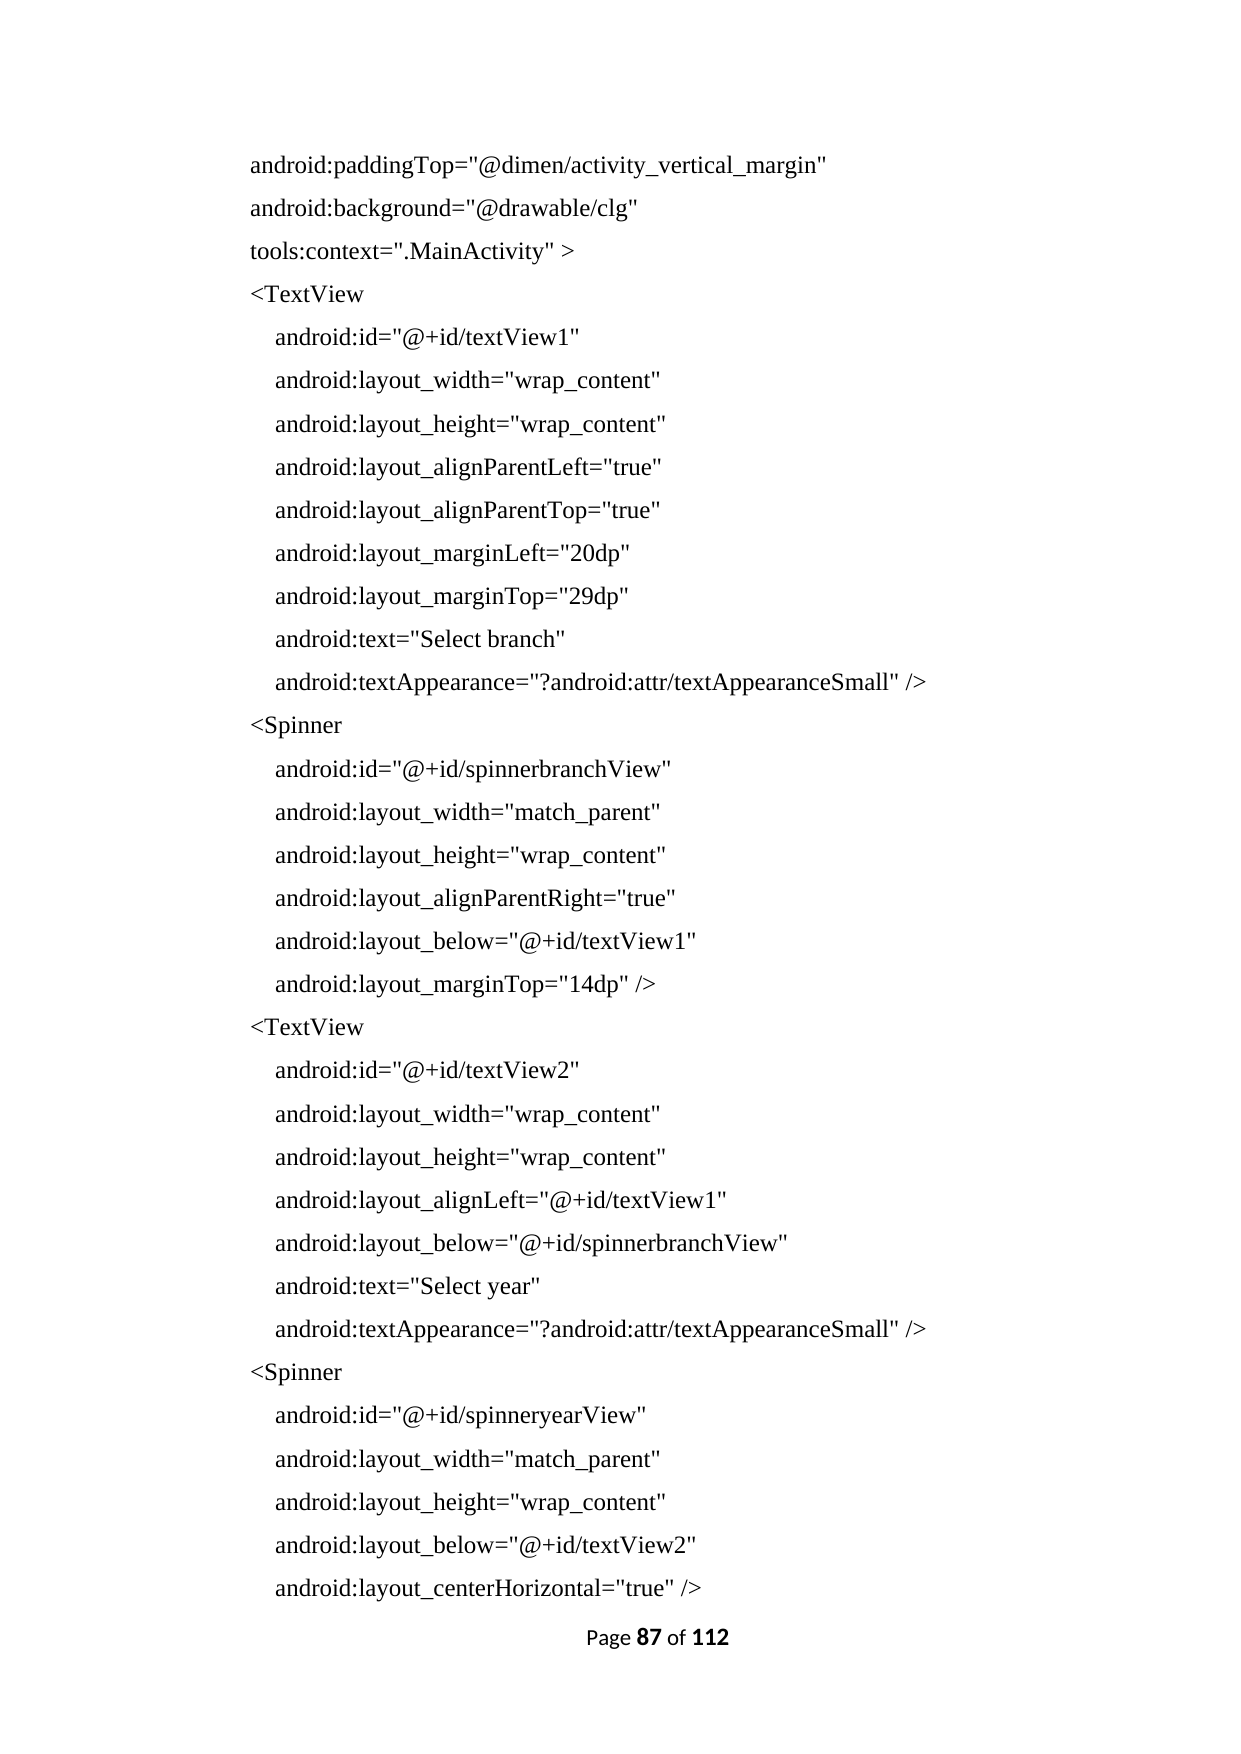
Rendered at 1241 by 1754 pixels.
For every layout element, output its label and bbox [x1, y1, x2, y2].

text [225, 150, 1090, 1602]
